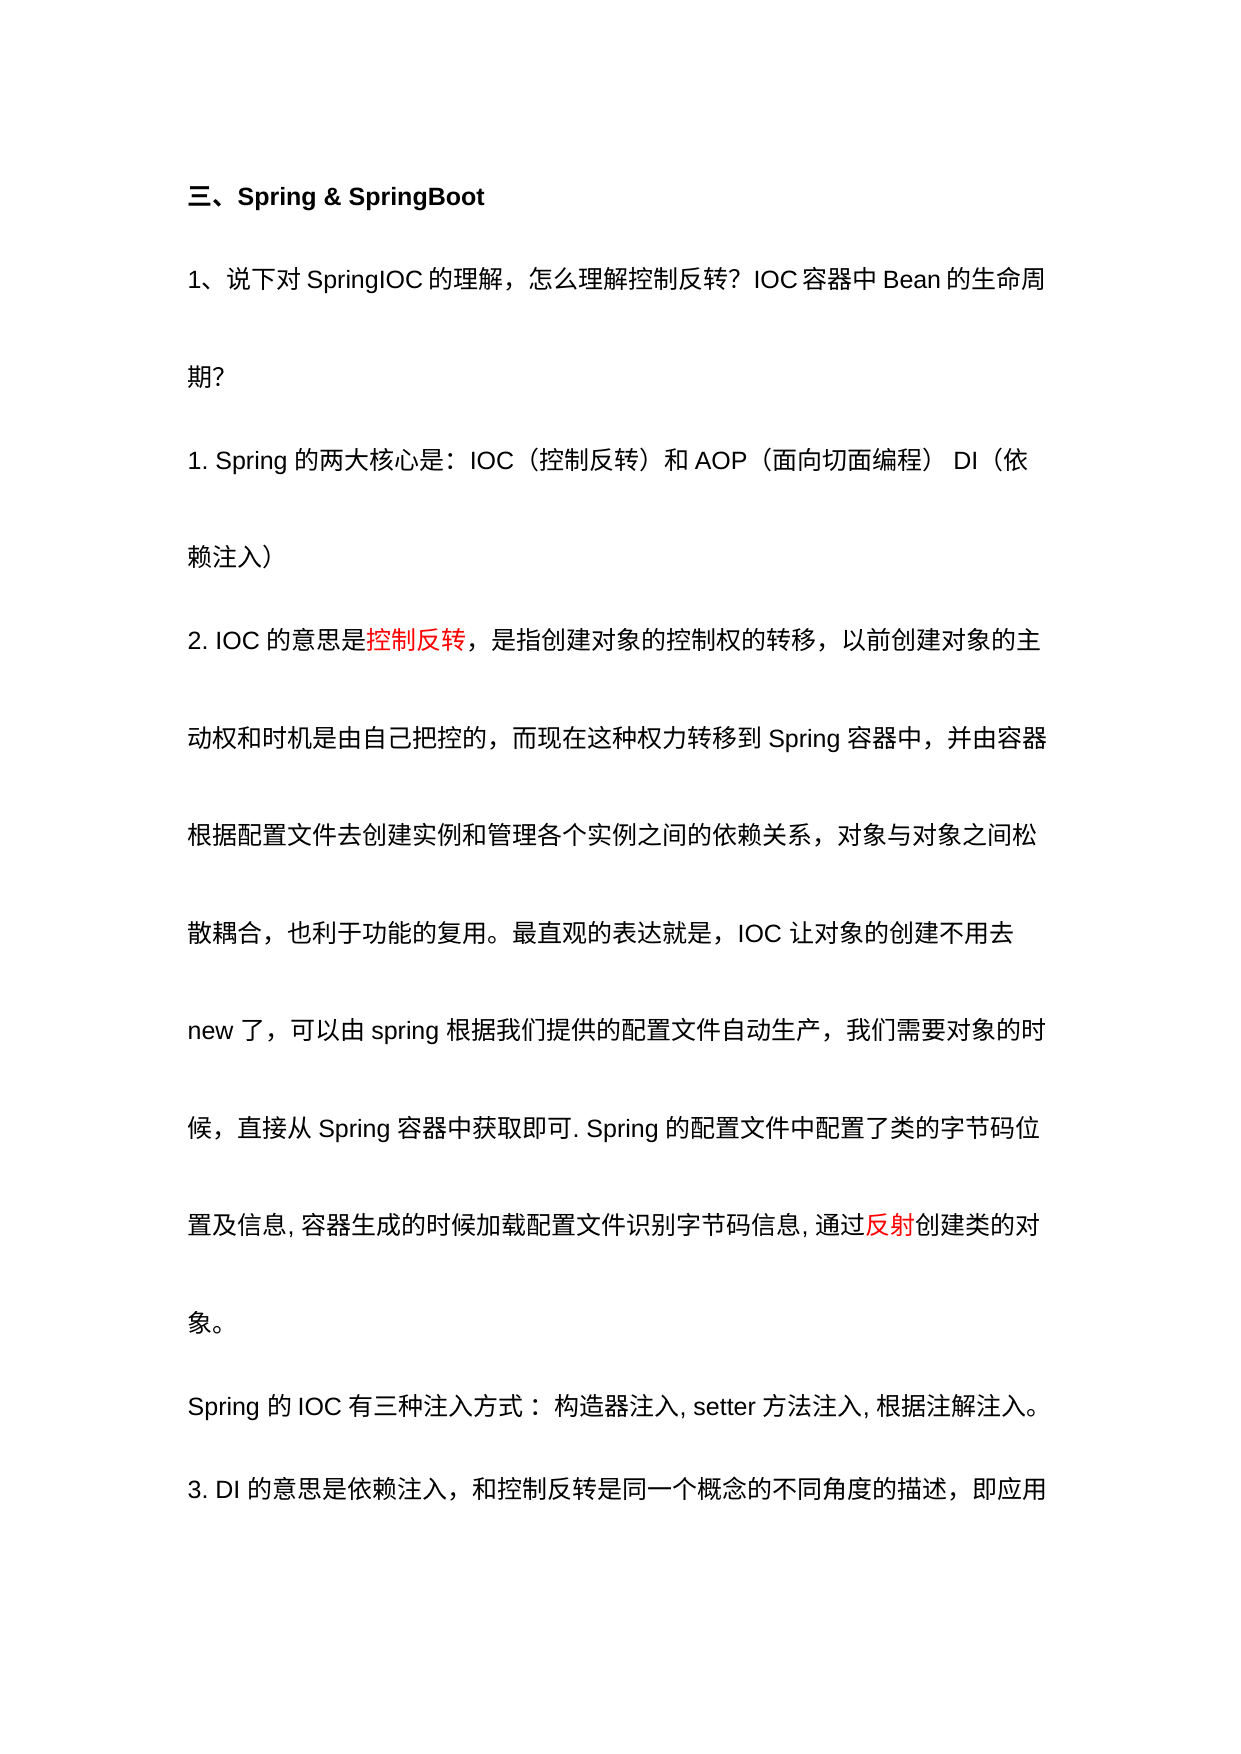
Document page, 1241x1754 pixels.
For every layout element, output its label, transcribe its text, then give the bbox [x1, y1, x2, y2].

subtitle 1、说下对SpringIOC的理解，怎么理解控制反转？IOC容器中Bean的生命周期？ [187, 245, 1053, 408]
subtitle 三、Spring & SpringBoot [187, 162, 1053, 227]
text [187, 1455, 1053, 1520]
text Spring 的 IOC 有三种注入方式 ：构造器注入, setter 方法注入, 根据注解注入。 [187, 1372, 1053, 1437]
text 2. IOC 的意思是控制反转，是指创建对象的控制权的转移，以前创建对象的主动权和时机是由自己把控的，而现在这种权力转移到 Spring 容器中，并由容器根据配置文件去创建实例和管理各个实例之间的依赖关系，对象与对象之间松散耦合，也利于功能的复用。最直观的表达就是，IOC 让对象的创建不用去 new 了，可以由 spring 根据我们提供的配置文件自动生产，我们需要对象的时候，直接从 Spring 容器中获取即可. Spring 的配置文件中配置了类的字节码位置及信息, 容器生成的时候加载配置文件识别字节码信息, 通过反射创建类的对象。 [187, 606, 1053, 1354]
text 1. Spring 的两大核心是：IOC（控制反转）和 AOP（面向切面编程） DI（依赖注入） [187, 426, 1053, 588]
